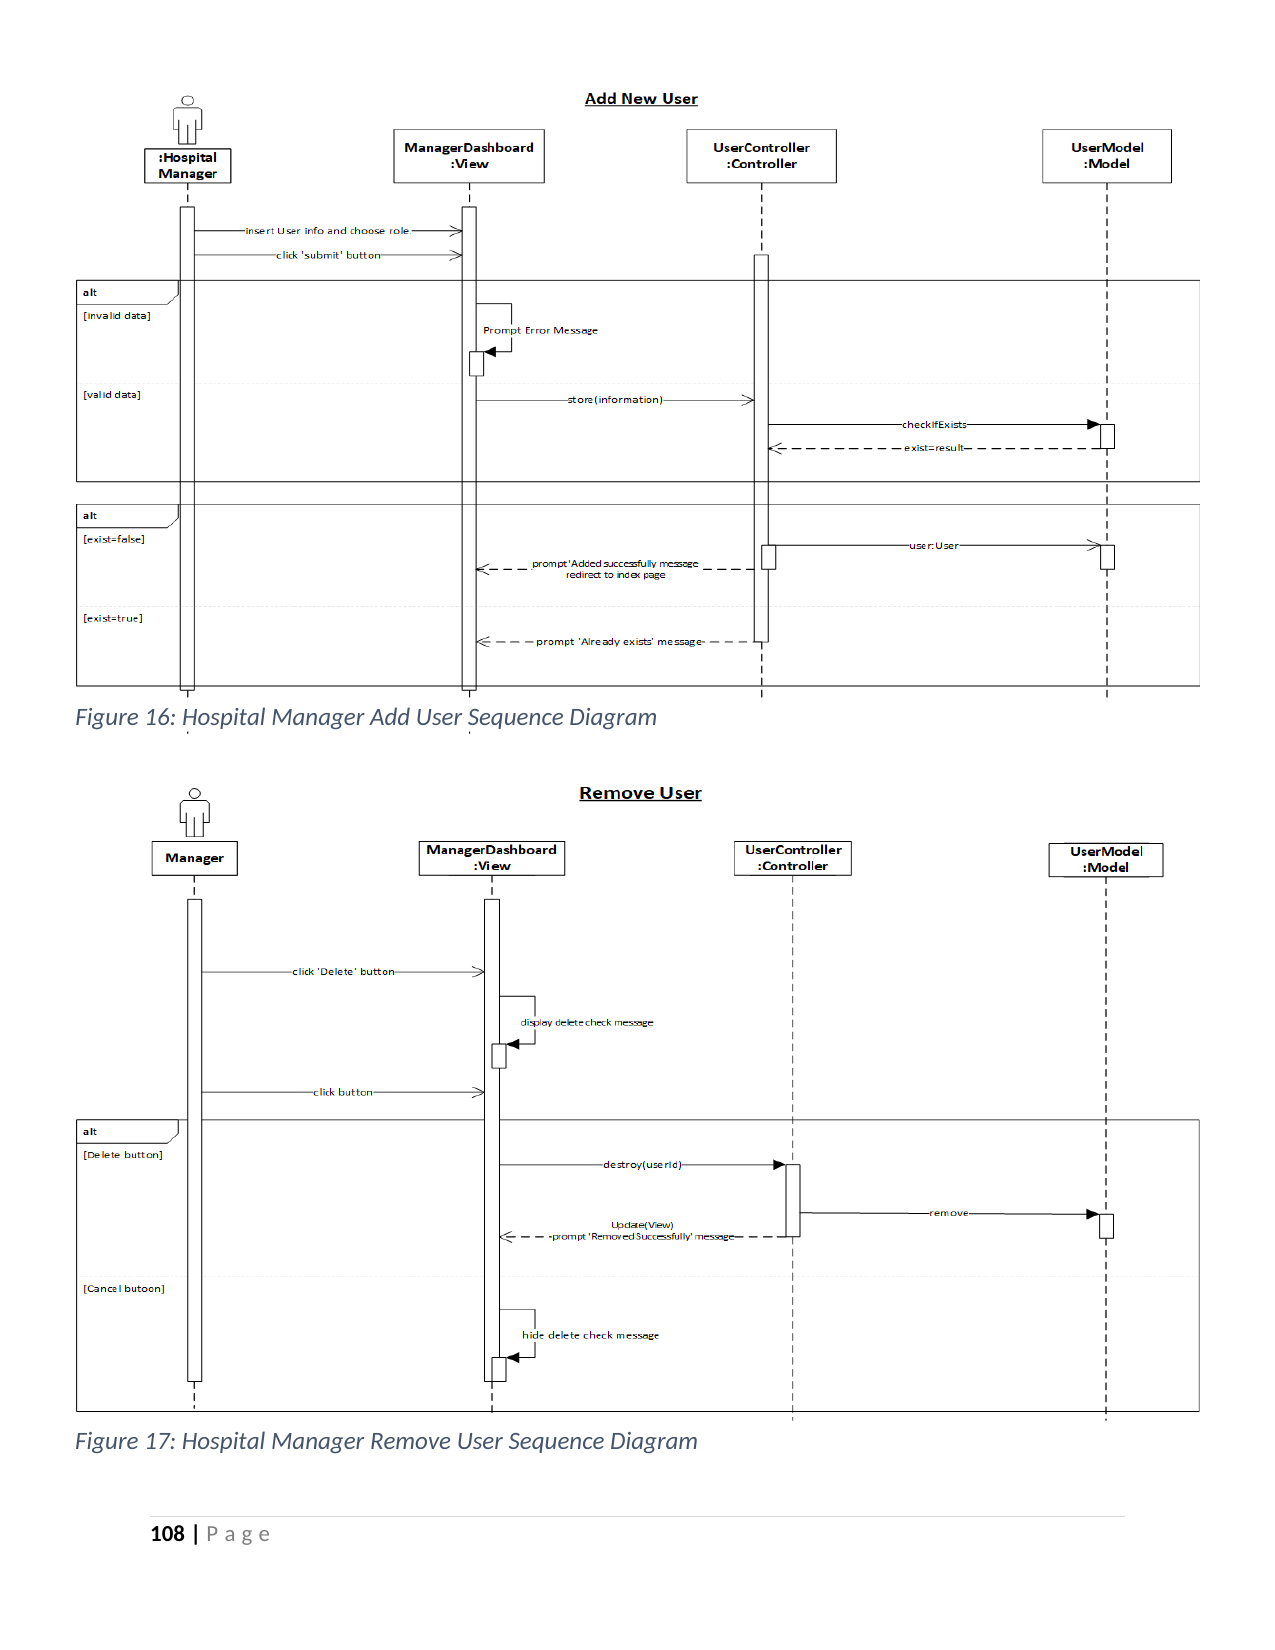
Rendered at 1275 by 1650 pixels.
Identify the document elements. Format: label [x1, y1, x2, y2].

picture [75, 775, 1200, 1421]
picture [75, 84, 1200, 701]
